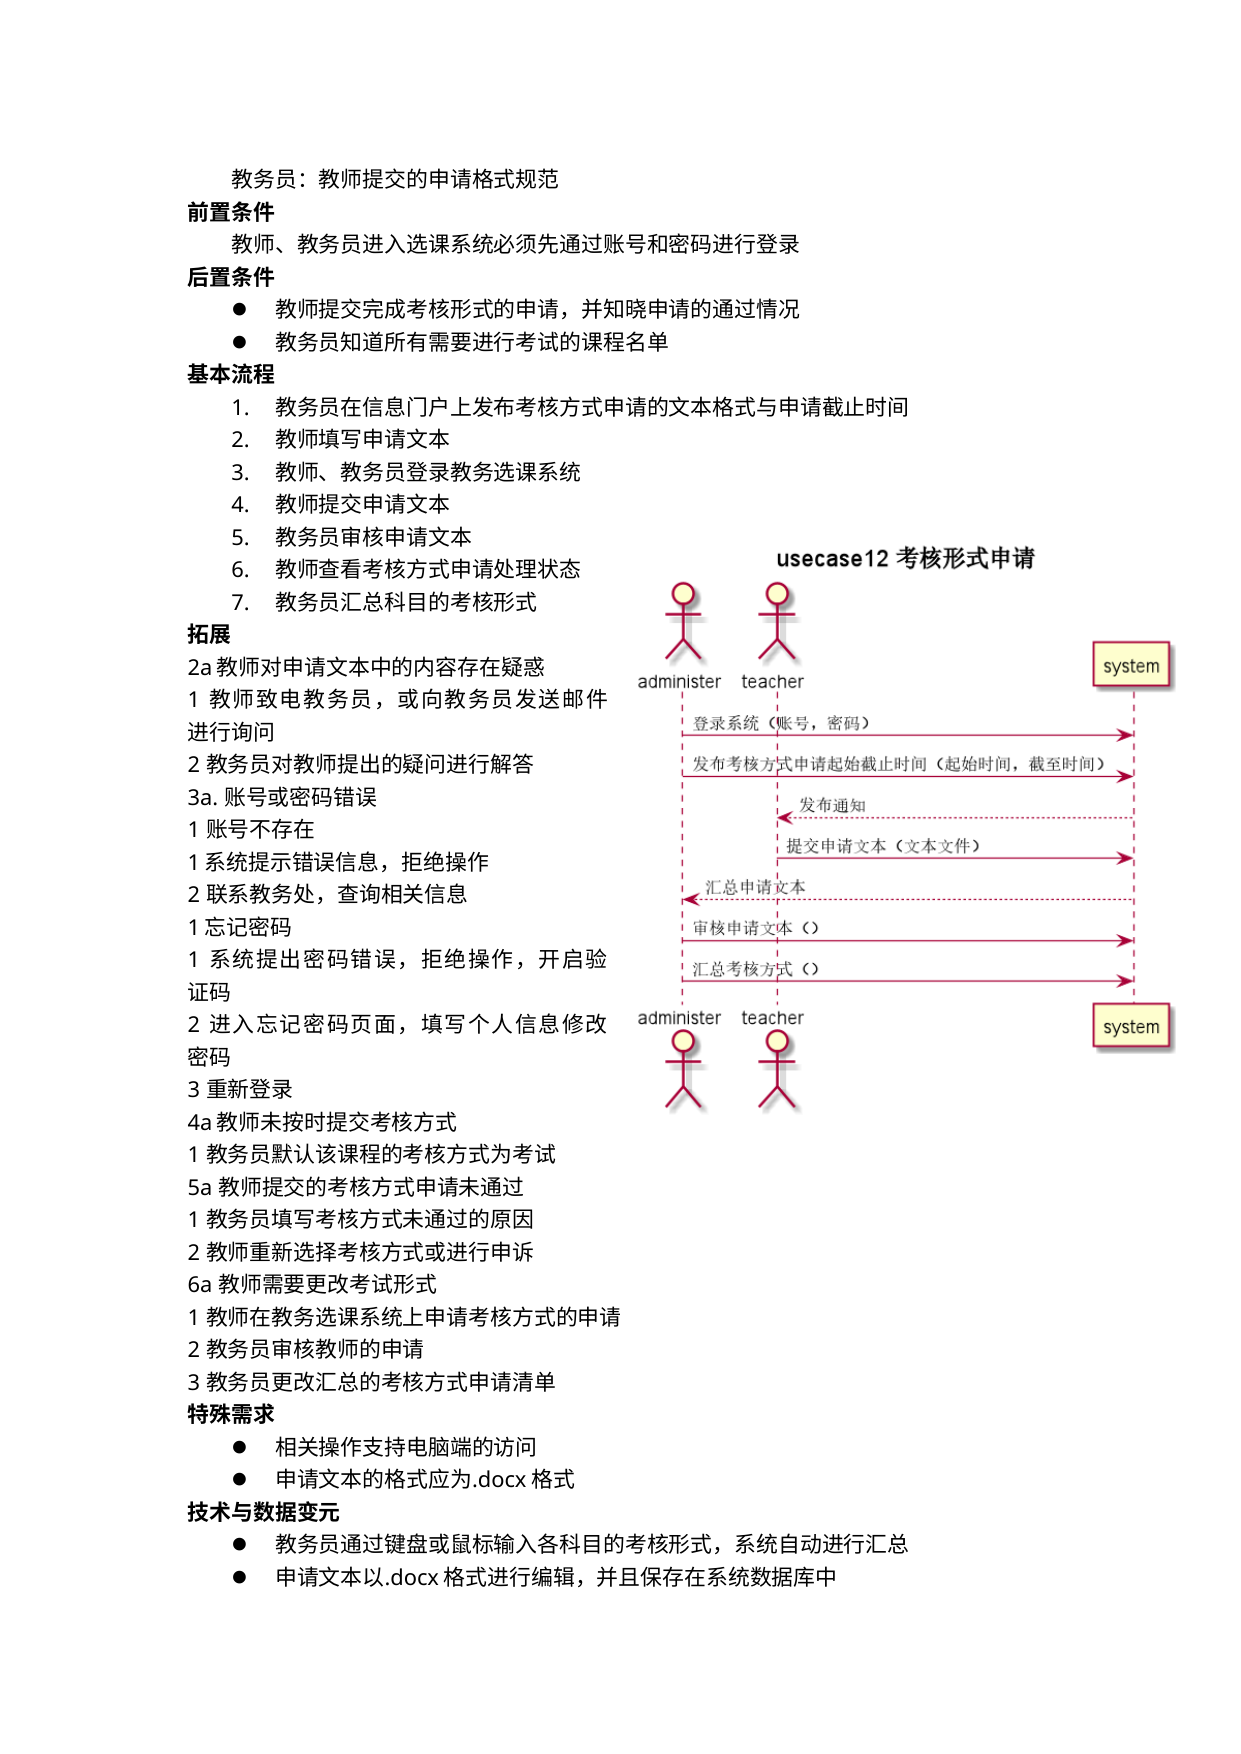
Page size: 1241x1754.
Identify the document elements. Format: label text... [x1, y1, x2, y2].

text 4a教师未按时提交考核方式 [187, 1104, 1053, 1137]
list 相关操作支持电脑端的访问 [231, 1429, 1053, 1462]
text 基本流程 [187, 357, 1053, 389]
text 2 教务员对教师提出的疑问进行解答 [187, 747, 627, 779]
text 2 进入忘记密码页面，填写个人信息修改密码 [187, 1007, 627, 1072]
list 教务员通过键盘或鼠标输入各科目的考核形式，系统自动进行汇总 [231, 1527, 1053, 1559]
text 1忘记密码 [187, 909, 627, 942]
text 2 联系教务处，查询相关信息 [187, 877, 627, 909]
text 特殊需求 [187, 1397, 1053, 1429]
text 1 账号不存在 [187, 812, 627, 844]
text 技术与数据变元 [187, 1494, 1053, 1527]
list 申请文本的格式应为.docx格式 [231, 1462, 1053, 1494]
text 教务员：教师提交的申请格式规范 [231, 162, 1053, 194]
text 拓展 [187, 617, 627, 649]
text 后置条件 [187, 259, 1053, 292]
text 前置条件 [187, 194, 1053, 227]
text 3 教务员更改汇总的考核方式申请清单 [187, 1364, 1053, 1397]
text 2 教务员审核教师的申请 [187, 1332, 1053, 1364]
text 1 教务员默认该课程的考核方式为考试 [187, 1137, 1053, 1169]
text 1 教务员填写考核方式未通过的原因 [187, 1202, 1053, 1234]
text 5a 教师提交的考核方式申请未通过 [187, 1169, 1053, 1202]
list 教务员汇总科目的考核形式 [231, 584, 627, 617]
text 3a. 账号或密码错误 [187, 779, 627, 812]
text 1系统提示错误信息，拒绝操作 [187, 844, 627, 877]
list 教师查看考核方式申请处理状态 [231, 552, 627, 584]
text 6a 教师需要更改考试形式 [187, 1267, 1053, 1299]
list 教师、教务员登录教务选课系统 [231, 454, 1053, 487]
list 教师提交申请文本 [231, 487, 1053, 519]
list 申请文本以.docx格式进行编辑，并且保存在系统数据库中 [231, 1559, 1053, 1592]
text 2 教师重新选择考核方式或进行申诉 [187, 1234, 1053, 1267]
list 教务员审核申请文本 [231, 519, 1053, 552]
text 1 教师致电教务员，或向教务员发送邮件进行询问 [187, 682, 627, 747]
list 教务员在信息门户上发布考核方式申请的文本格式与申请截止时间 [231, 389, 1053, 422]
text 1 系统提出密码错误，拒绝操作，开启验证码 [187, 942, 627, 1007]
text 3 重新登录 [187, 1072, 627, 1104]
text 1 教师在教务选课系统上申请考核方式的申请 [187, 1299, 1053, 1332]
list 教师填写申请文本 [231, 422, 1053, 454]
picture [627, 527, 1177, 1115]
list 教师提交完成考核形式的申请，并知晓申请的通过情况 [231, 292, 1053, 324]
text 教师、教务员进入选课系统必须先通过账号和密码进行登录 [187, 227, 1053, 259]
text 2a教师对申请文本中的内容存在疑惑 [187, 649, 627, 682]
list 教务员知道所有需要进行考试的课程名单 [231, 324, 1053, 357]
